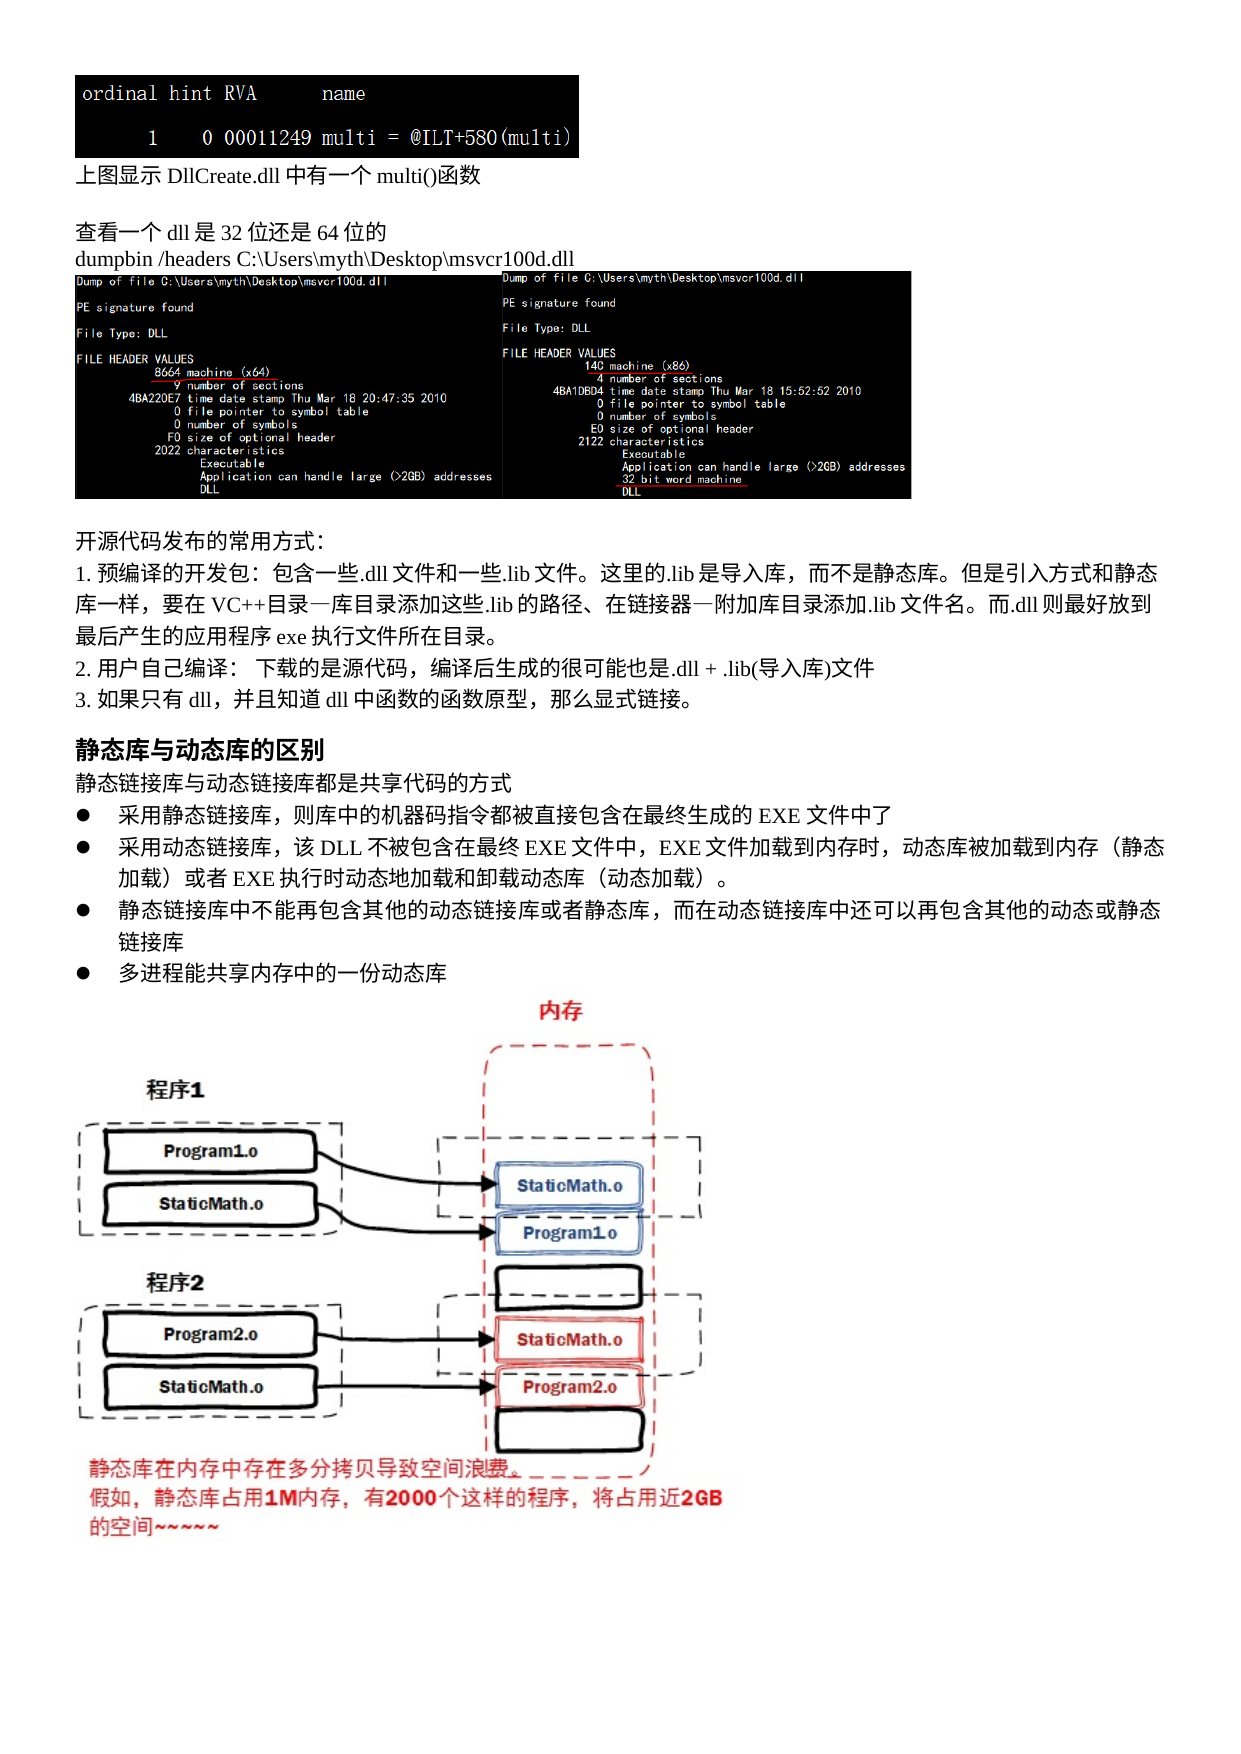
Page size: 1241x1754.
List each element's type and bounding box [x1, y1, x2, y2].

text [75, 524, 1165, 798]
picture [75, 988, 745, 1561]
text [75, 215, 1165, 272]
picture [75, 271, 912, 499]
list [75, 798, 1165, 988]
picture [75, 75, 579, 158]
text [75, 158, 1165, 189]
